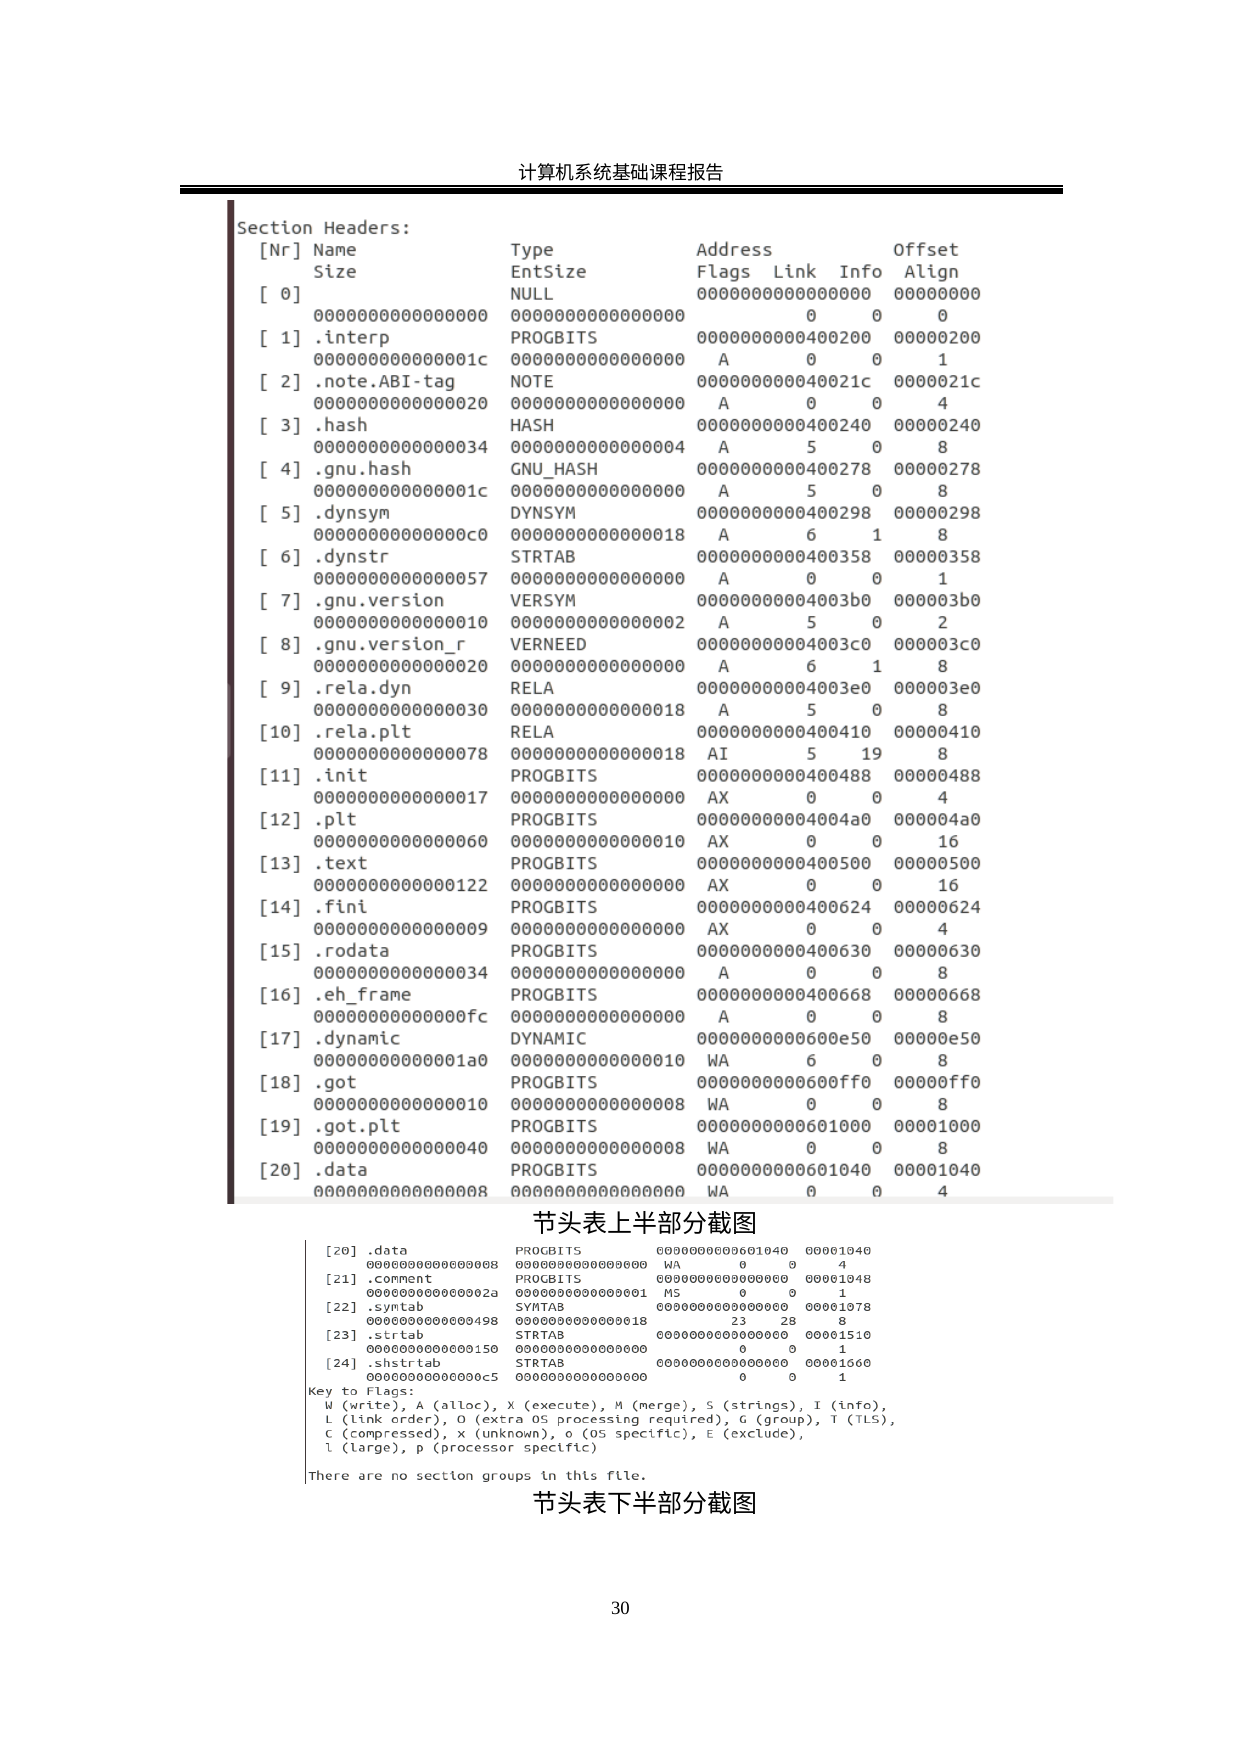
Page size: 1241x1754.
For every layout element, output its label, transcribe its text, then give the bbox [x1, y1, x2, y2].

picture [227, 200, 1114, 1204]
text 节头表上半部分截图 [177, 1204, 1063, 1240]
text 节头表下半部分截图 [177, 1484, 1063, 1520]
picture [305, 1240, 986, 1484]
